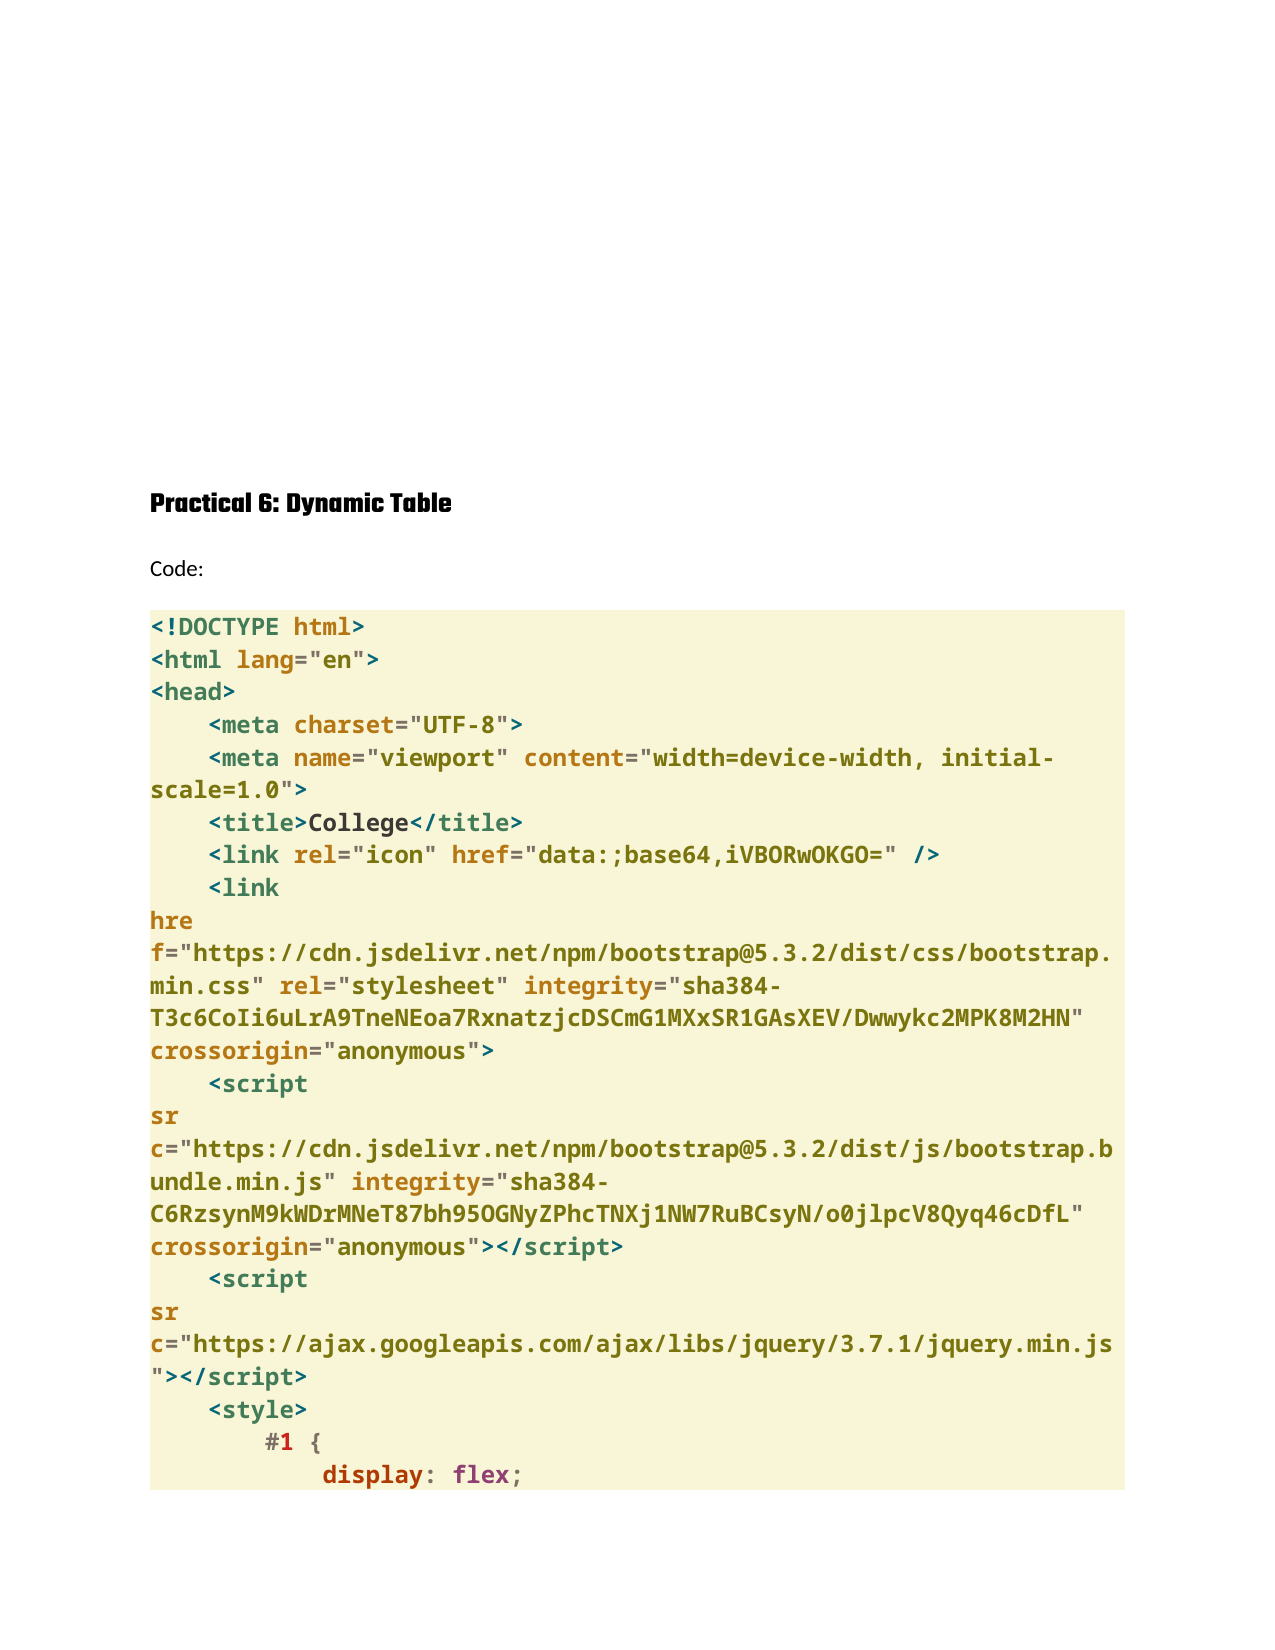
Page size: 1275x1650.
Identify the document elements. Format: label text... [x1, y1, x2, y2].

text display: flex; [150, 1458, 1125, 1490]
text <script src="https://ajax.googleapis.com/ajax/libs/jquery/3.7.1/jquery.min.js"></script> [150, 1262, 1125, 1392]
text Practical 6: Dynamic Table [150, 484, 1125, 526]
text <head> [150, 675, 1125, 708]
text <link href="https://cdn.jsdelivr.net/npm/bootstrap@5.3.2/dist/css/bootstrap.min.css" rel="stylesheet" integrity="sha384-T3c6CoIi6uLrA9TneNEoa7RxnatzjcDSCmG1MXxSR1GAsXEV/Dwwykc2MPK8M2HN" crossorigin="anonymous"> [150, 871, 1125, 1066]
text <script src="https://cdn.jsdelivr.net/npm/bootstrap@5.3.2/dist/js/bootstrap.bundle.min.js" integrity="sha384-C6RzsynM9kWDrMNeT87bh95OGNyZPhcTNXj1NW7RuBCsyN/o0jlpcV8Qyq46cDfL" crossorigin="anonymous"></script> [150, 1066, 1125, 1262]
text Code: [150, 554, 1125, 582]
text <link rel="icon" href="data:;base64,iVBORwOKGO=" /> [150, 838, 1125, 871]
text <!DOCTYPE html> [150, 610, 1125, 643]
text <meta charset="UTF-8"> [150, 708, 1125, 740]
text #1 { [150, 1425, 1125, 1458]
text <html lang="en"> [150, 643, 1125, 675]
text <style> [150, 1392, 1125, 1425]
text <title>College</title> [150, 806, 1125, 838]
text <meta name="viewport" content="width=device-width, initial-scale=1.0"> [150, 740, 1125, 806]
